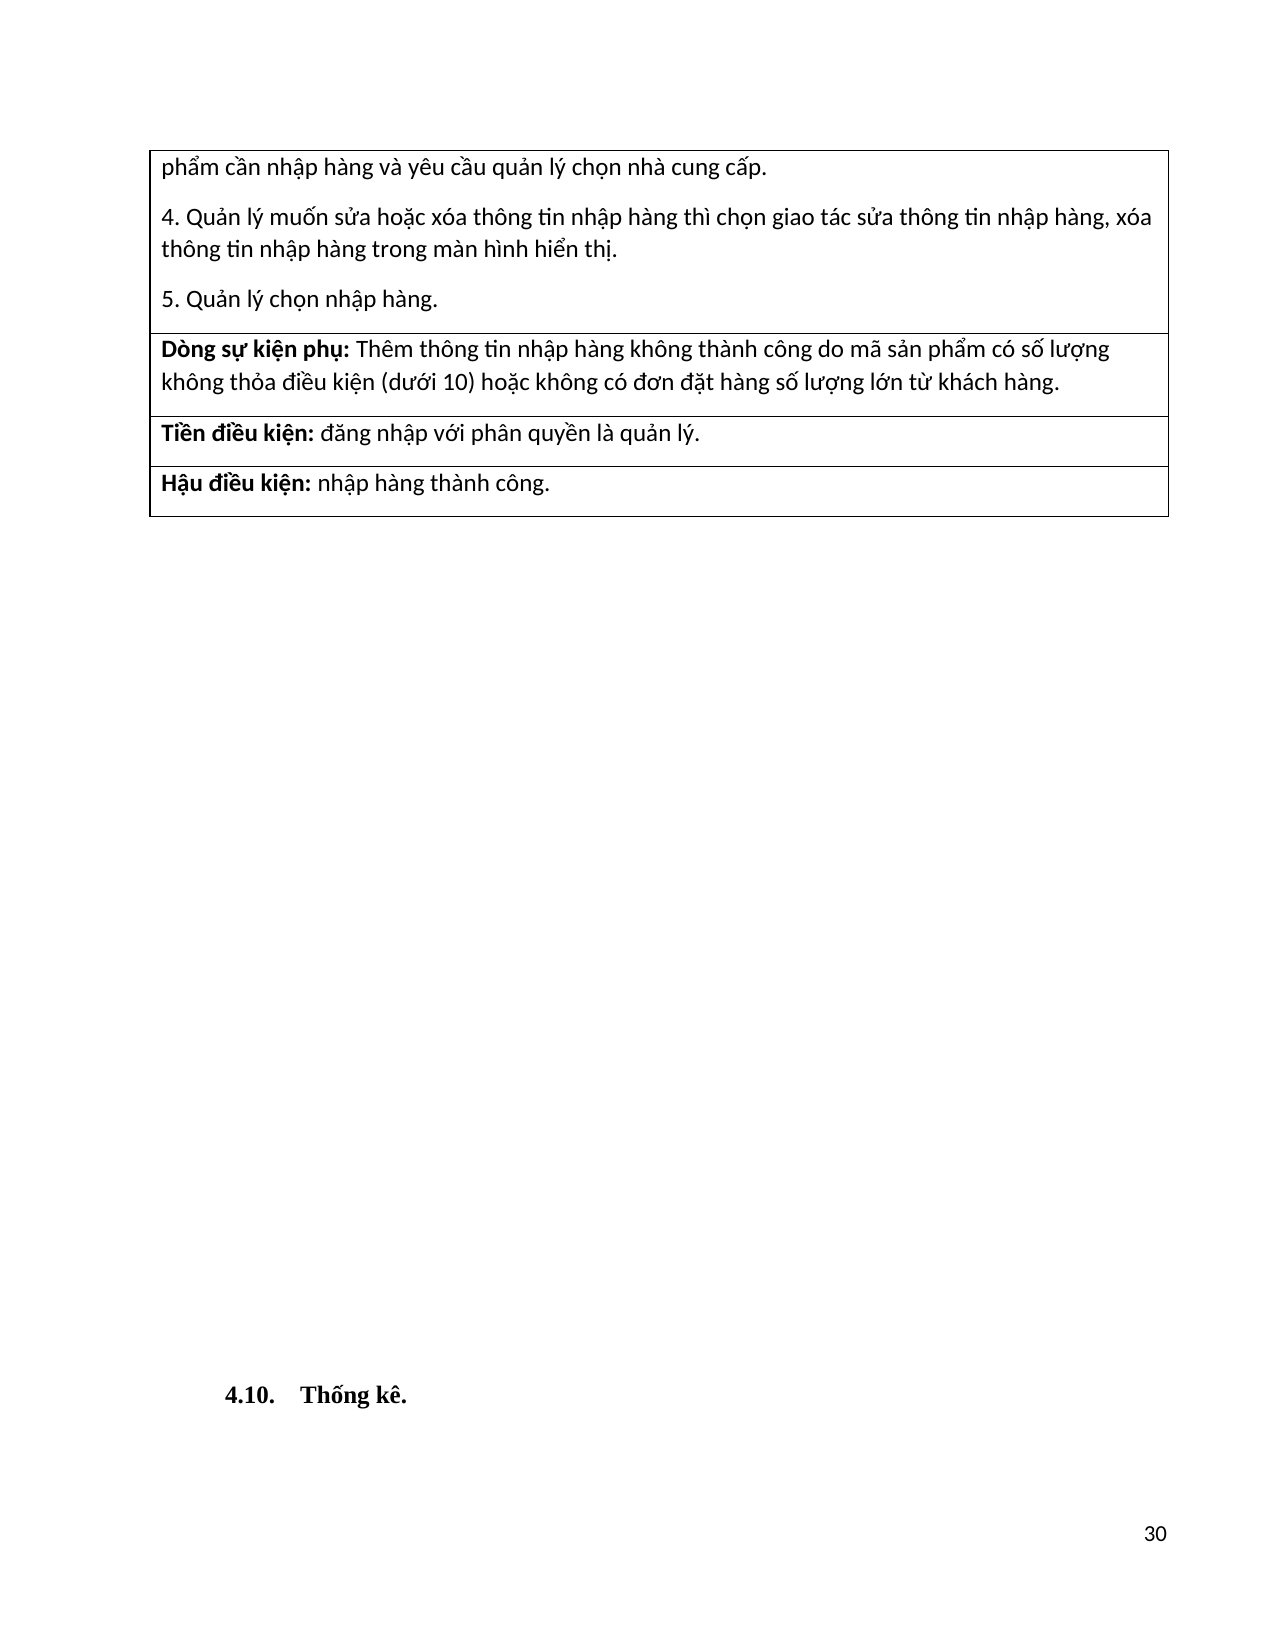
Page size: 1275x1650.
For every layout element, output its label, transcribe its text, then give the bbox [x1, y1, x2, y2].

list Thống kê. [225, 1380, 1167, 1408]
table_cell Dòng sự kiện phụ: Thêm thông tin nhập hàng không thành công do mã sản phẩm có số lượng không thỏa điều kiện (dưới 10) hoặc không có đơn đặt hàng số lượng lớn từ khách hàng. [151, 334, 1168, 416]
table_cell Hậu điều kiện: nhập hàng thành công. [151, 467, 1168, 516]
table_cell Tiền điều kiện: đăng nhập với phân quyền là quản lý. [151, 417, 1168, 466]
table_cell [151, 151, 1168, 332]
